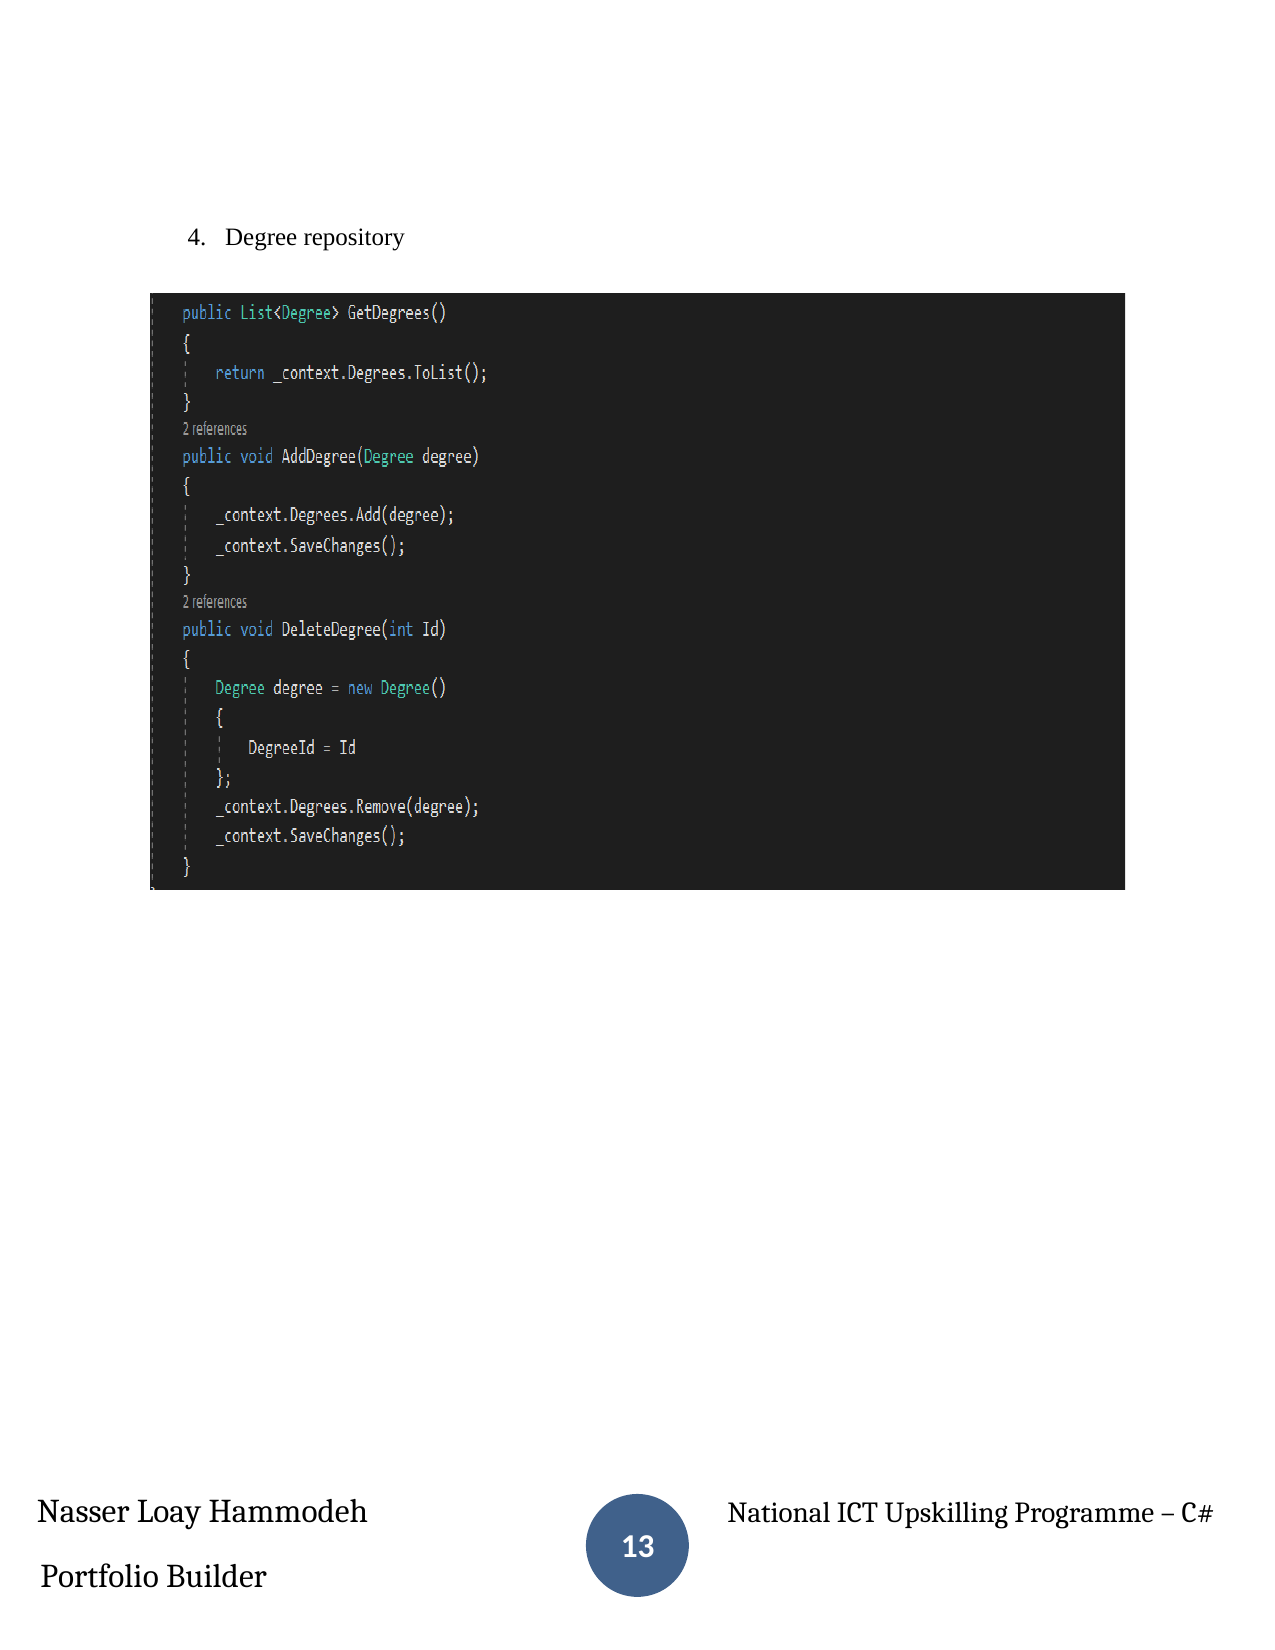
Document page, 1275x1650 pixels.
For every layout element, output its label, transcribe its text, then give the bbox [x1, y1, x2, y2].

list Degree repository [187, 222, 1125, 250]
picture [150, 293, 1125, 890]
